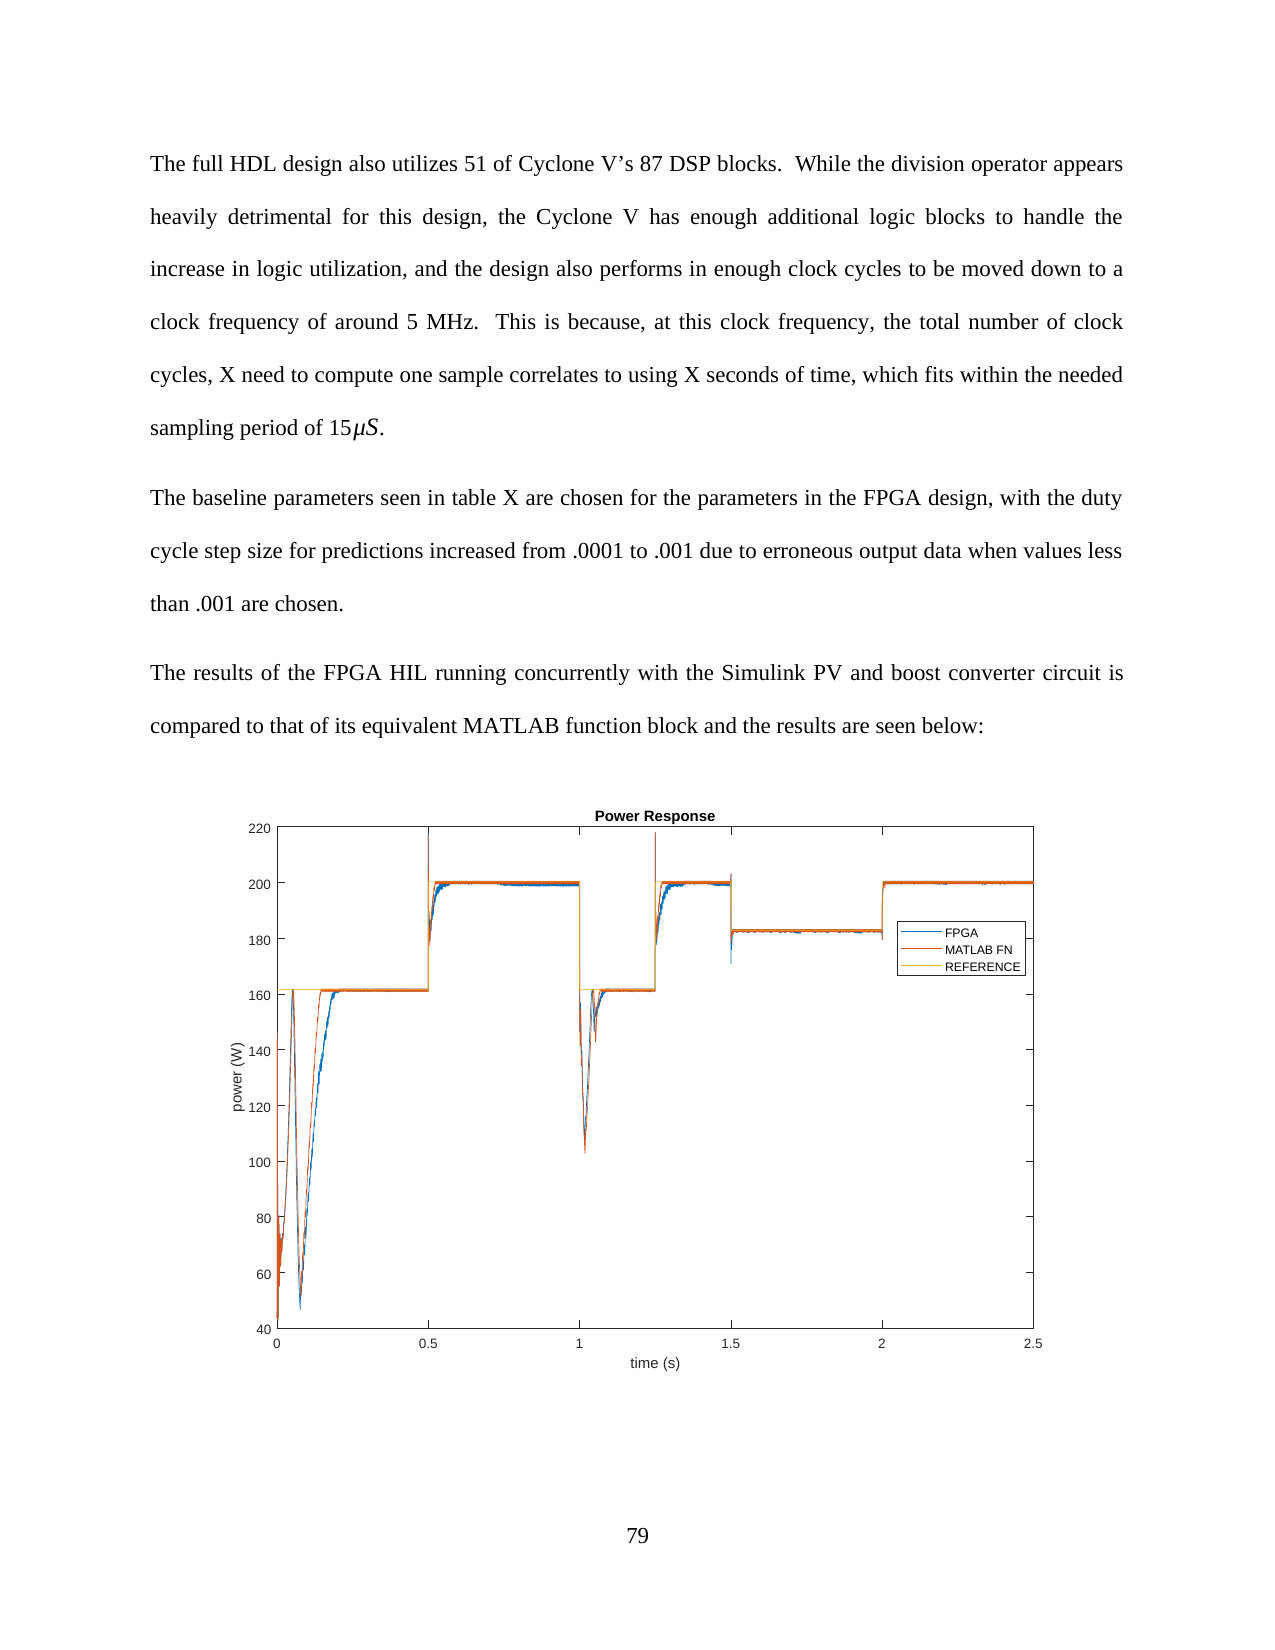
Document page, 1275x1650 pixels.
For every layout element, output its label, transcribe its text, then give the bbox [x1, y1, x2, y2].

text The full HDL design also utilizes 51 of Cyclone V’s 87 DSP blocks. While the division operator appears heavily detrimental for this design, the Cyclone V has enough additional logic blocks to handle the increase in logic utilization, and the design also performs in enough clock cycles to be moved down to a clock frequency of around 5 MHz. This is because, at this clock frequency, the total number of clock cycles, X need to compute one sample correlates to using X seconds of time, which fits within the needed sampling period of 15. [150, 150, 1125, 441]
text The results of the FPGA HIL running concurrently with the Simulink PV and boost converter circuit is compared to that of its equivalent MATLAB function block and the results are seen below: [150, 659, 1125, 738]
text The baseline parameters seen in table X are chosen for the parameters in the FPGA design, with the duty cycle step size for predictions increased from .0001 to .001 due to erroneous output data when values less than .001 are chosen. [150, 484, 1125, 616]
